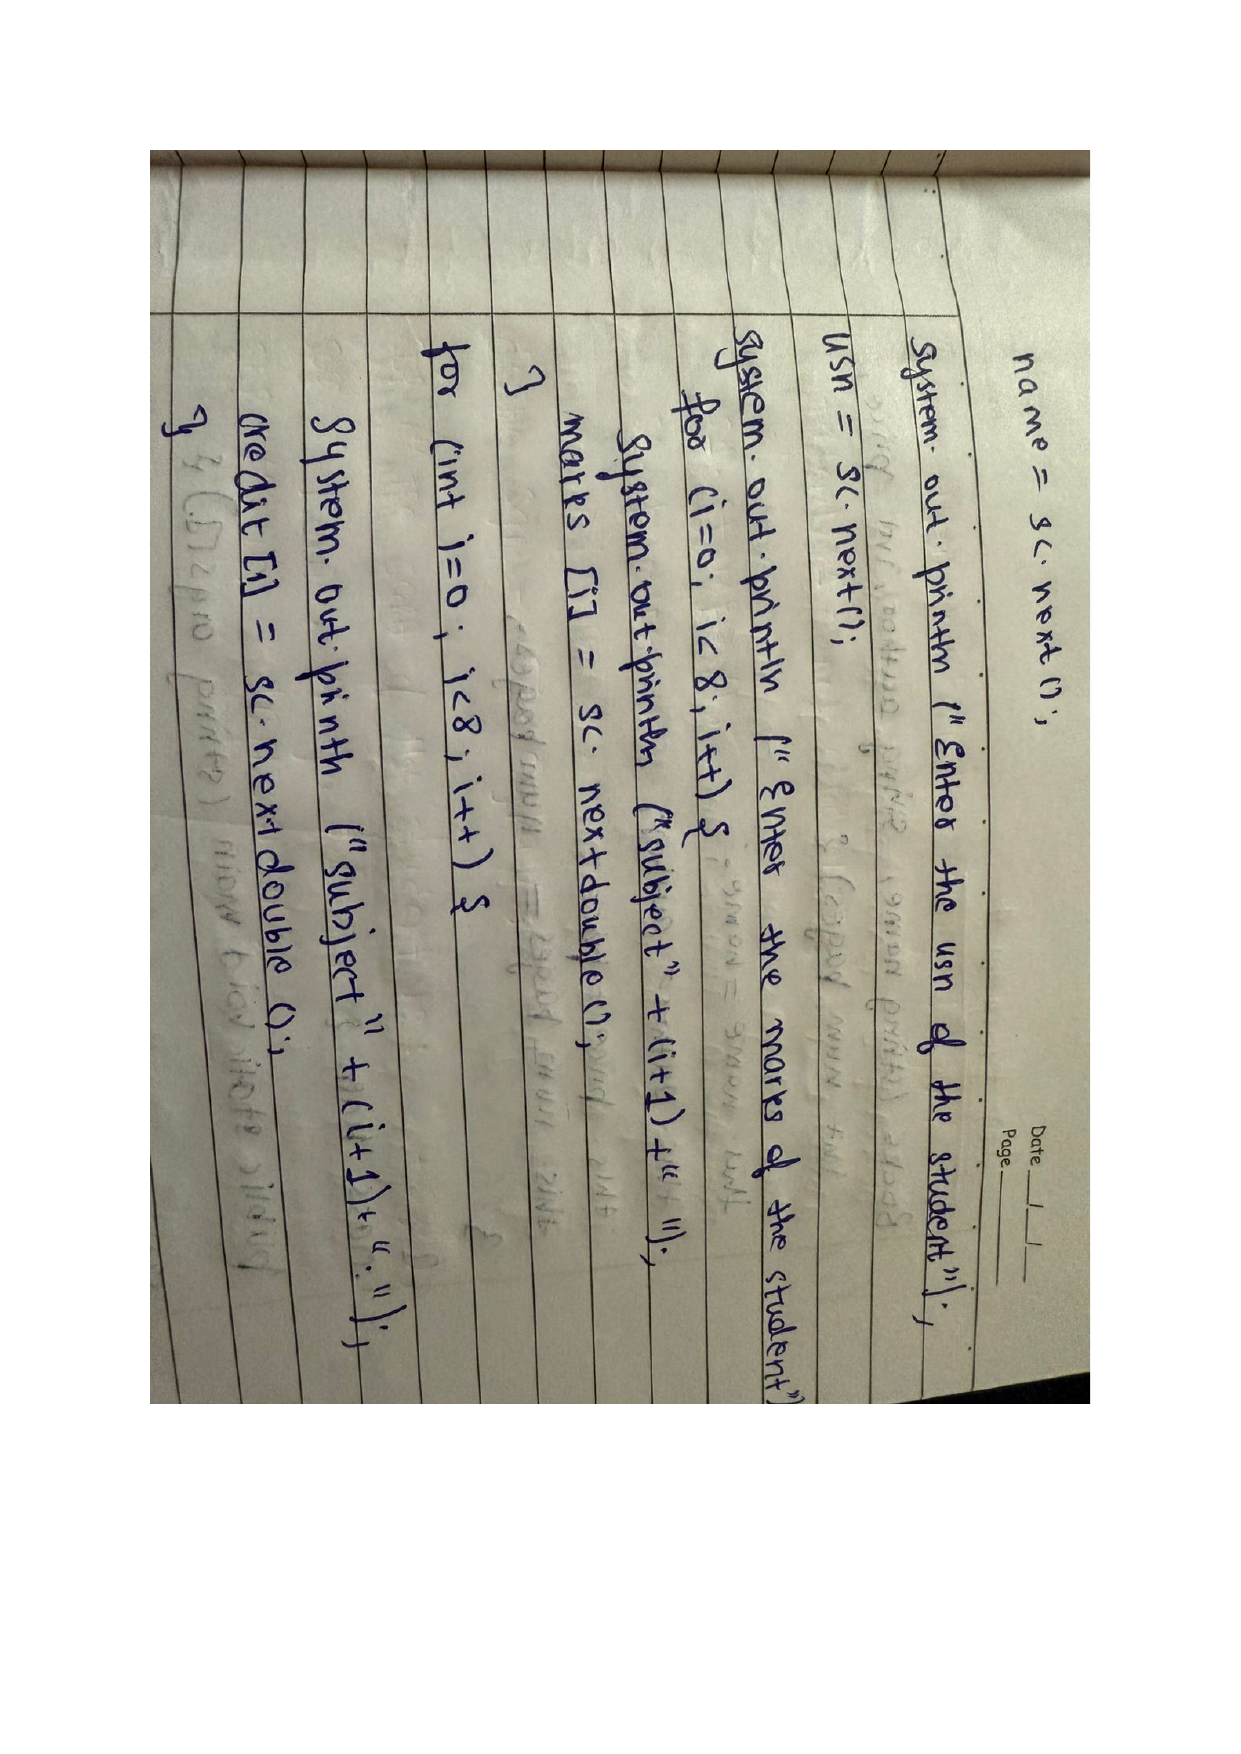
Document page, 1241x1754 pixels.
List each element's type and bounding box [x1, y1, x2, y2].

picture [150, 150, 1091, 1404]
